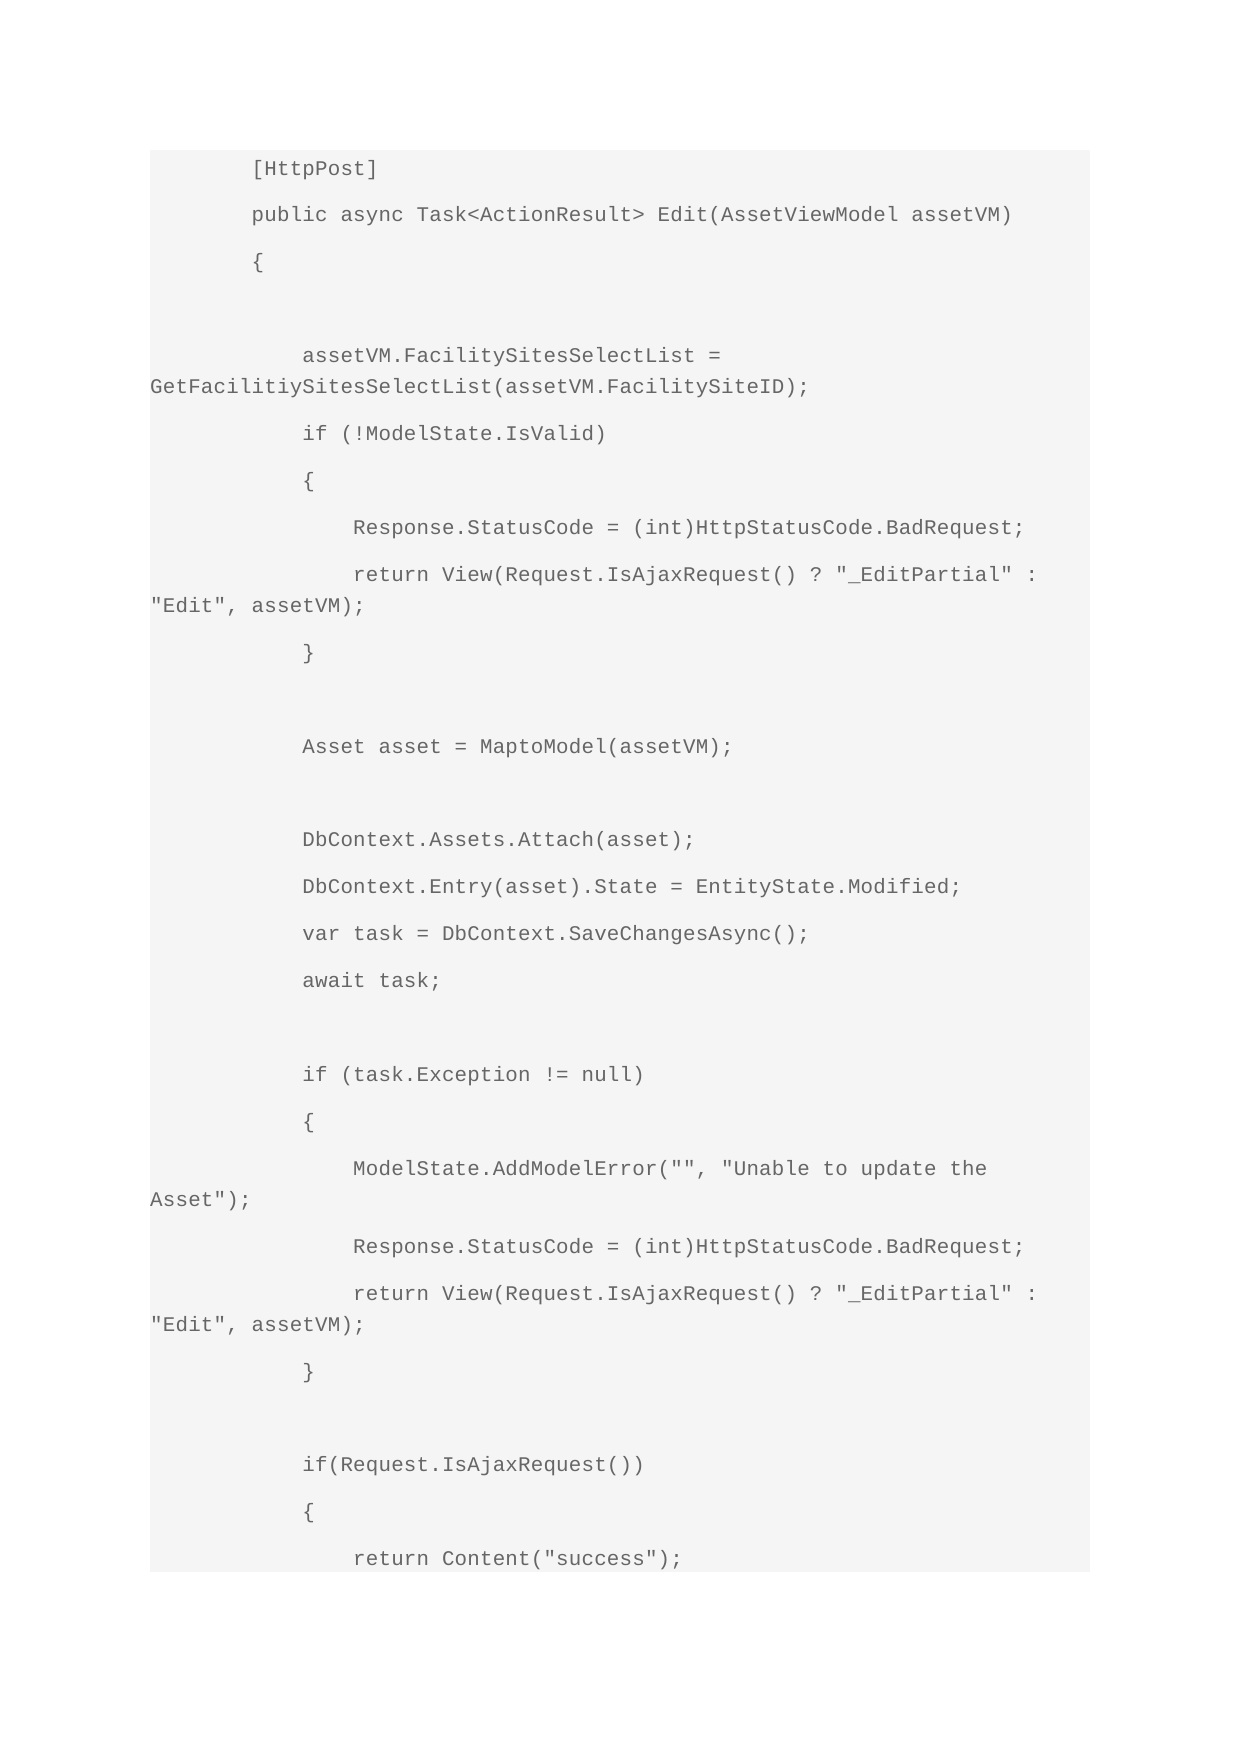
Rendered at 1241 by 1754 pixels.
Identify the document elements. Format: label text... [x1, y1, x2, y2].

text var task = DbContext.SaveChangesAsync(); [150, 916, 1090, 947]
text Response.StatusCode = (int)HttpStatusCode.BadRequest; [150, 509, 1090, 541]
text Response.StatusCode = (int)HttpStatusCode.BadRequest; [150, 1228, 1090, 1259]
text ModelState.AddModelError("", "Unable to update the Asset"); [150, 1150, 1090, 1212]
text { [150, 1494, 1090, 1525]
text } [150, 634, 1090, 666]
text { [150, 244, 1090, 275]
text } [150, 1353, 1090, 1384]
text if (!ModelState.IsValid) [150, 416, 1090, 447]
text { [150, 462, 1090, 494]
text await task; [150, 962, 1090, 994]
text return View(Request.IsAjaxRequest() ? "_EditPartial" : "Edit", assetVM); [150, 1275, 1090, 1337]
text public async Task<ActionResult> Edit(AssetViewModel assetVM) [150, 197, 1090, 228]
text DbContext.Entry(asset).State = EntityState.Modified; [150, 869, 1090, 900]
text { [150, 1103, 1090, 1134]
text assetVM.FacilitySitesSelectList = GetFacilitiySitesSelectList(assetVM.FacilitySiteID); [150, 337, 1090, 400]
text Asset asset = MaptoModel(assetVM); [150, 728, 1090, 759]
text DbContext.Assets.Attach(asset); [150, 822, 1090, 853]
text if (task.Exception != null) [150, 1056, 1090, 1087]
text return Content("success"); [150, 1541, 1090, 1572]
text [HttpPost] [150, 150, 1090, 181]
text if(Request.IsAjaxRequest()) [150, 1447, 1090, 1478]
text return View(Request.IsAjaxRequest() ? "_EditPartial" : "Edit", assetVM); [150, 556, 1090, 619]
